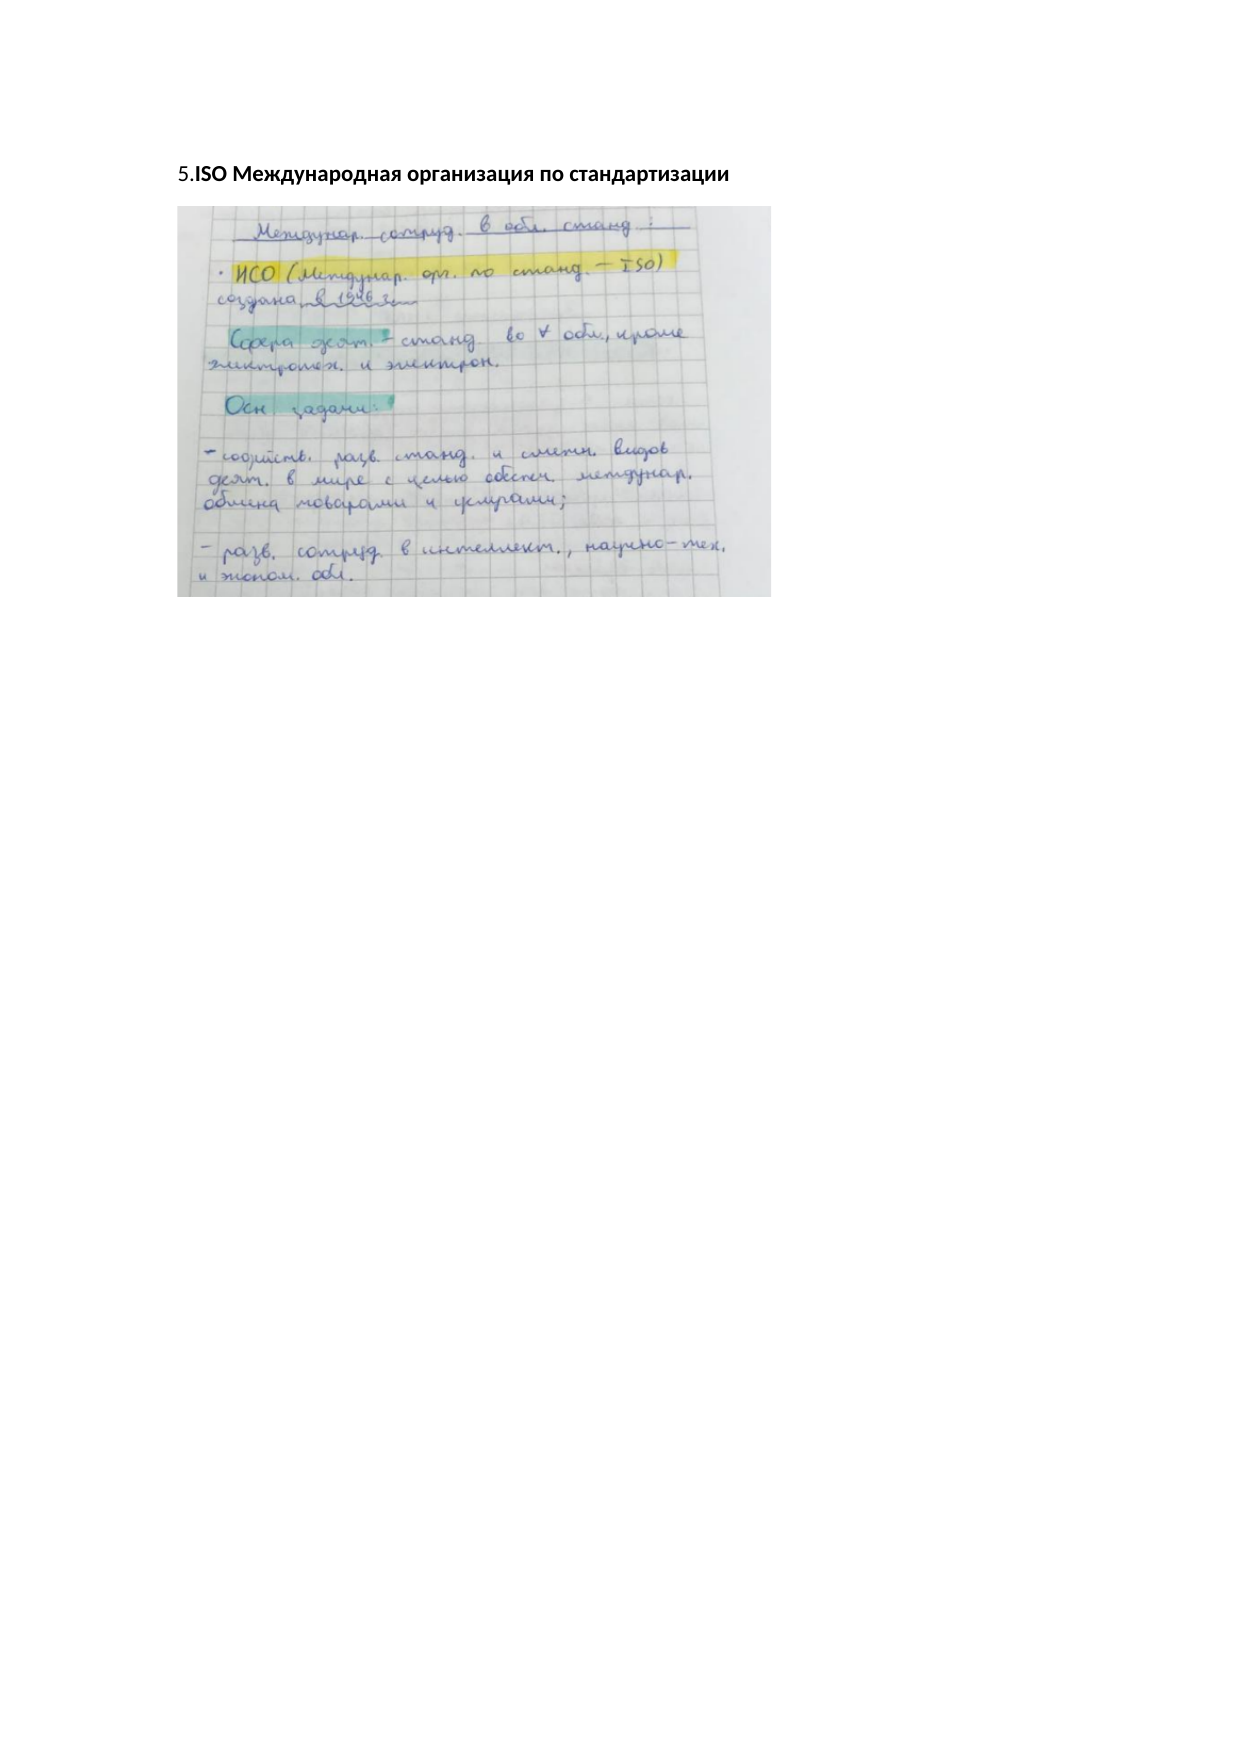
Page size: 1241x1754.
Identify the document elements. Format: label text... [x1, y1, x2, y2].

text 5.ISO Международная организация по стандартизации [177, 159, 1152, 187]
picture [177, 206, 772, 597]
